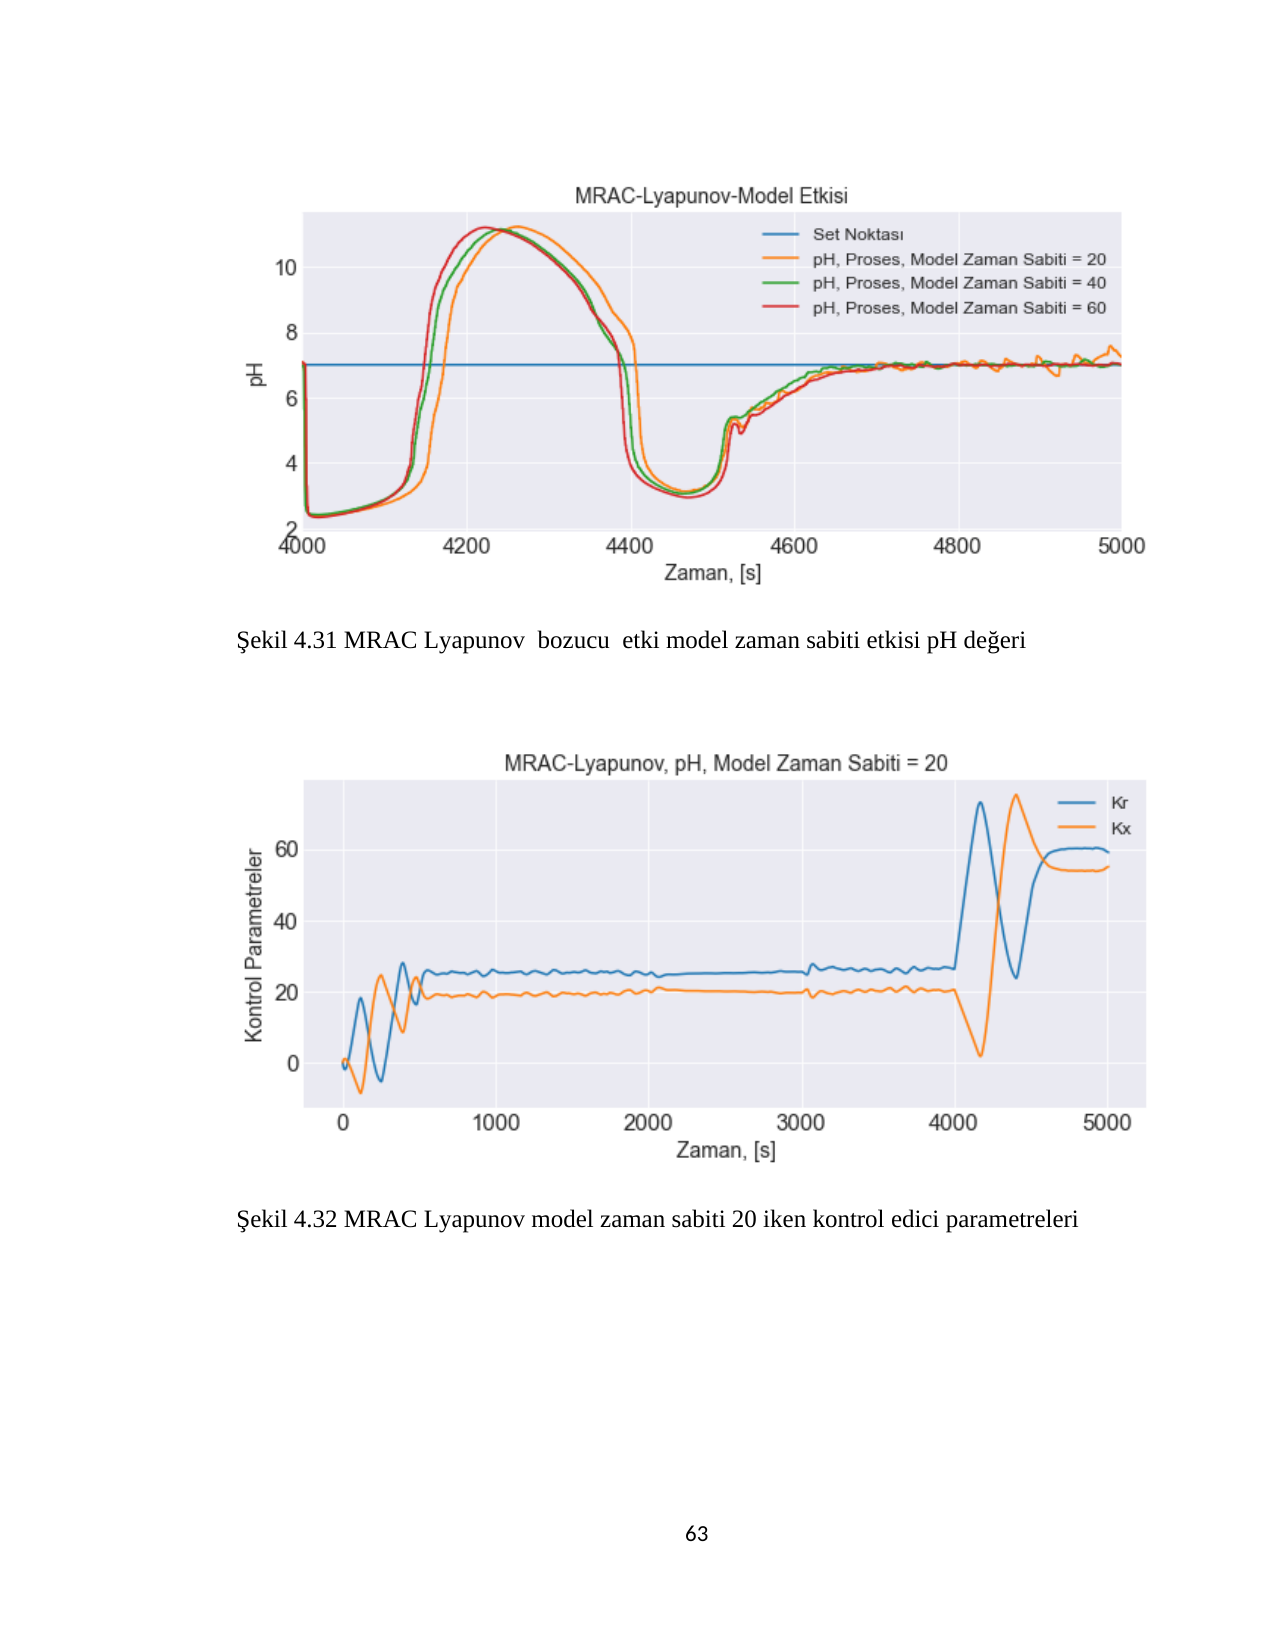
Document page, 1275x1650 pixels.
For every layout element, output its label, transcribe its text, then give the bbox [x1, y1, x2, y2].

picture [236, 744, 1157, 1173]
text Şekil 4.31 MRAC Lyapunov bozucu etki model zaman sabiti etkisi pH değeri [236, 625, 1157, 653]
picture [236, 177, 1157, 595]
text Şekil 4.32 MRAC Lyapunov model zaman sabiti 20 iken kontrol edici parametreleri [236, 1204, 1157, 1232]
